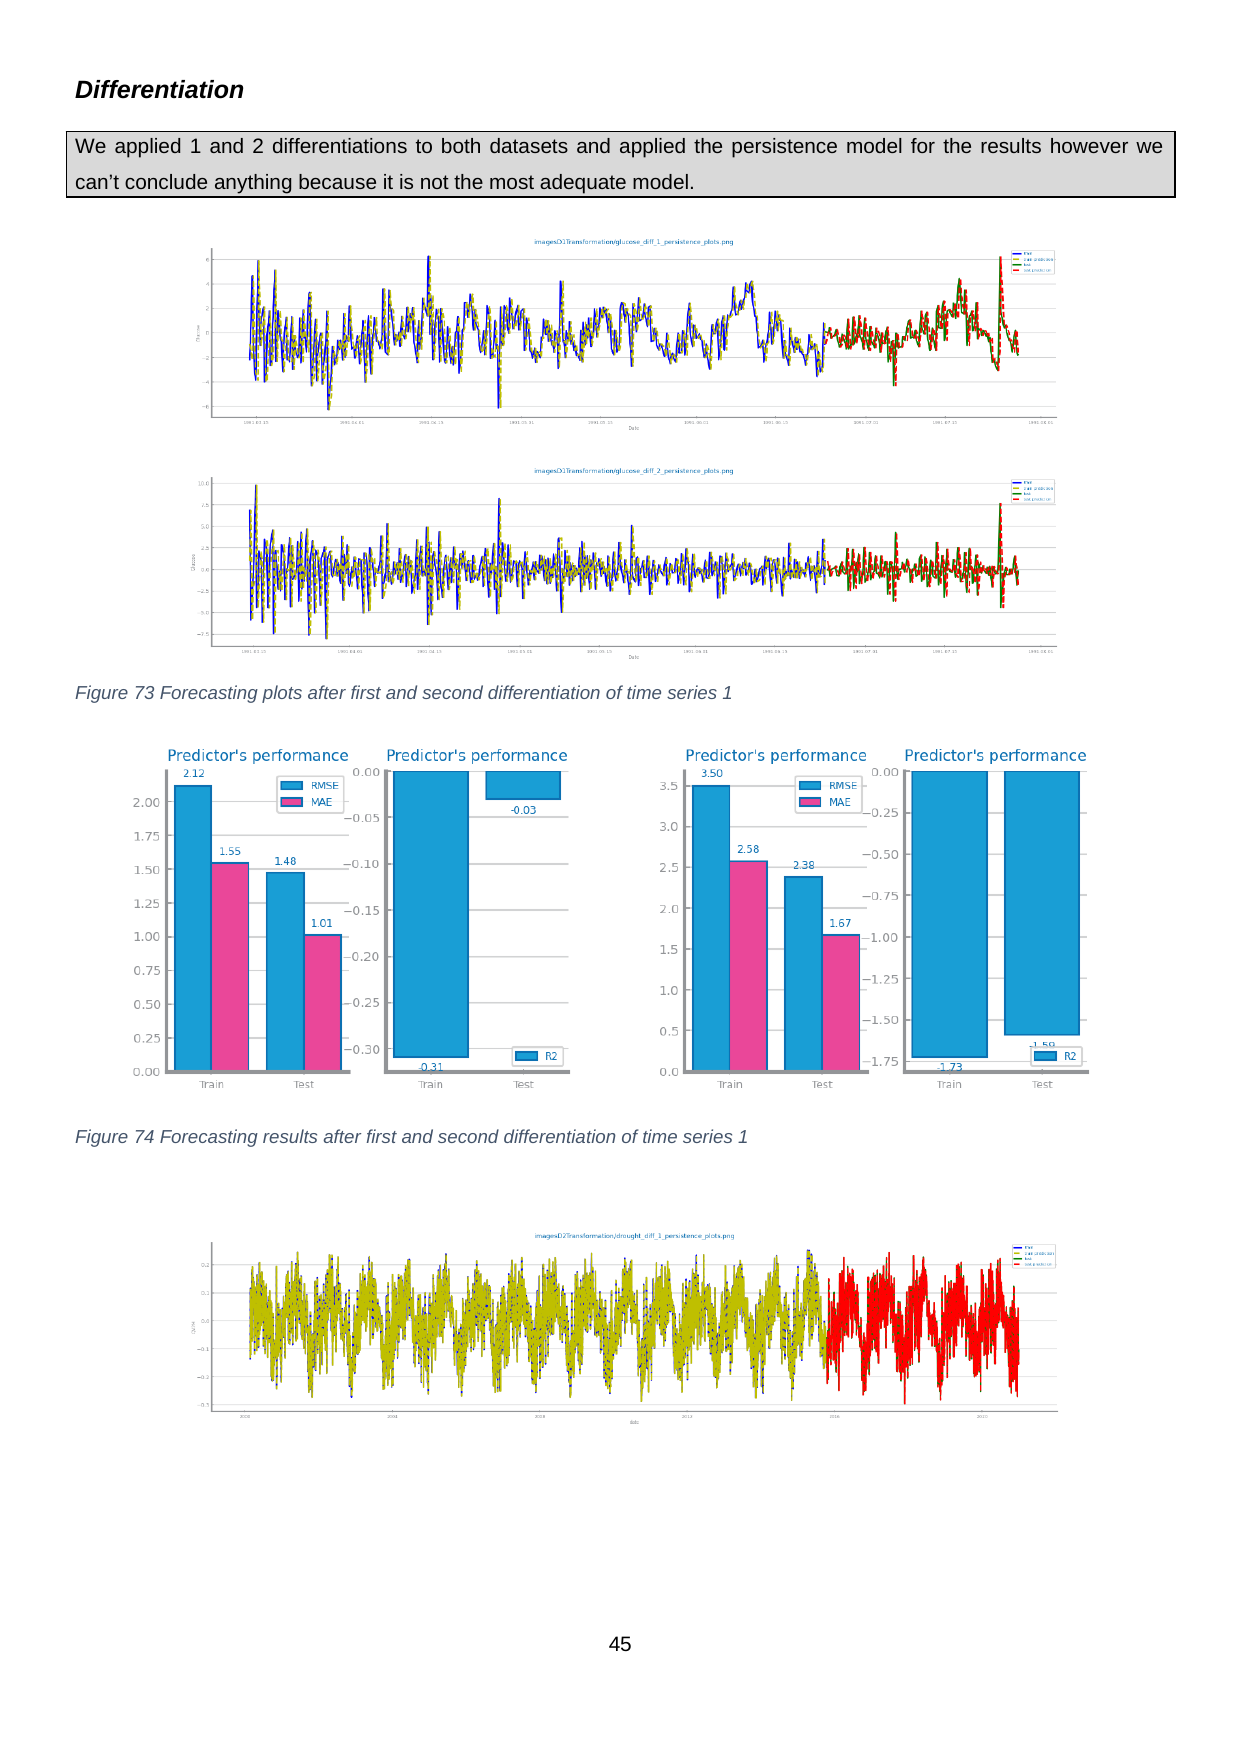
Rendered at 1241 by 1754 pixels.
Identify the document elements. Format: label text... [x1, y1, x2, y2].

subtitle Differentiation [75, 75, 1165, 104]
picture [75, 1216, 1166, 1435]
picture [75, 452, 1165, 670]
picture [75, 222, 1165, 441]
text We applied 1 and 2 differentiations to both datasets and applied the persistence model for the results however we can’t conclude anything because it is not the most adequate model. [67, 132, 1174, 196]
picture [101, 724, 1139, 1114]
